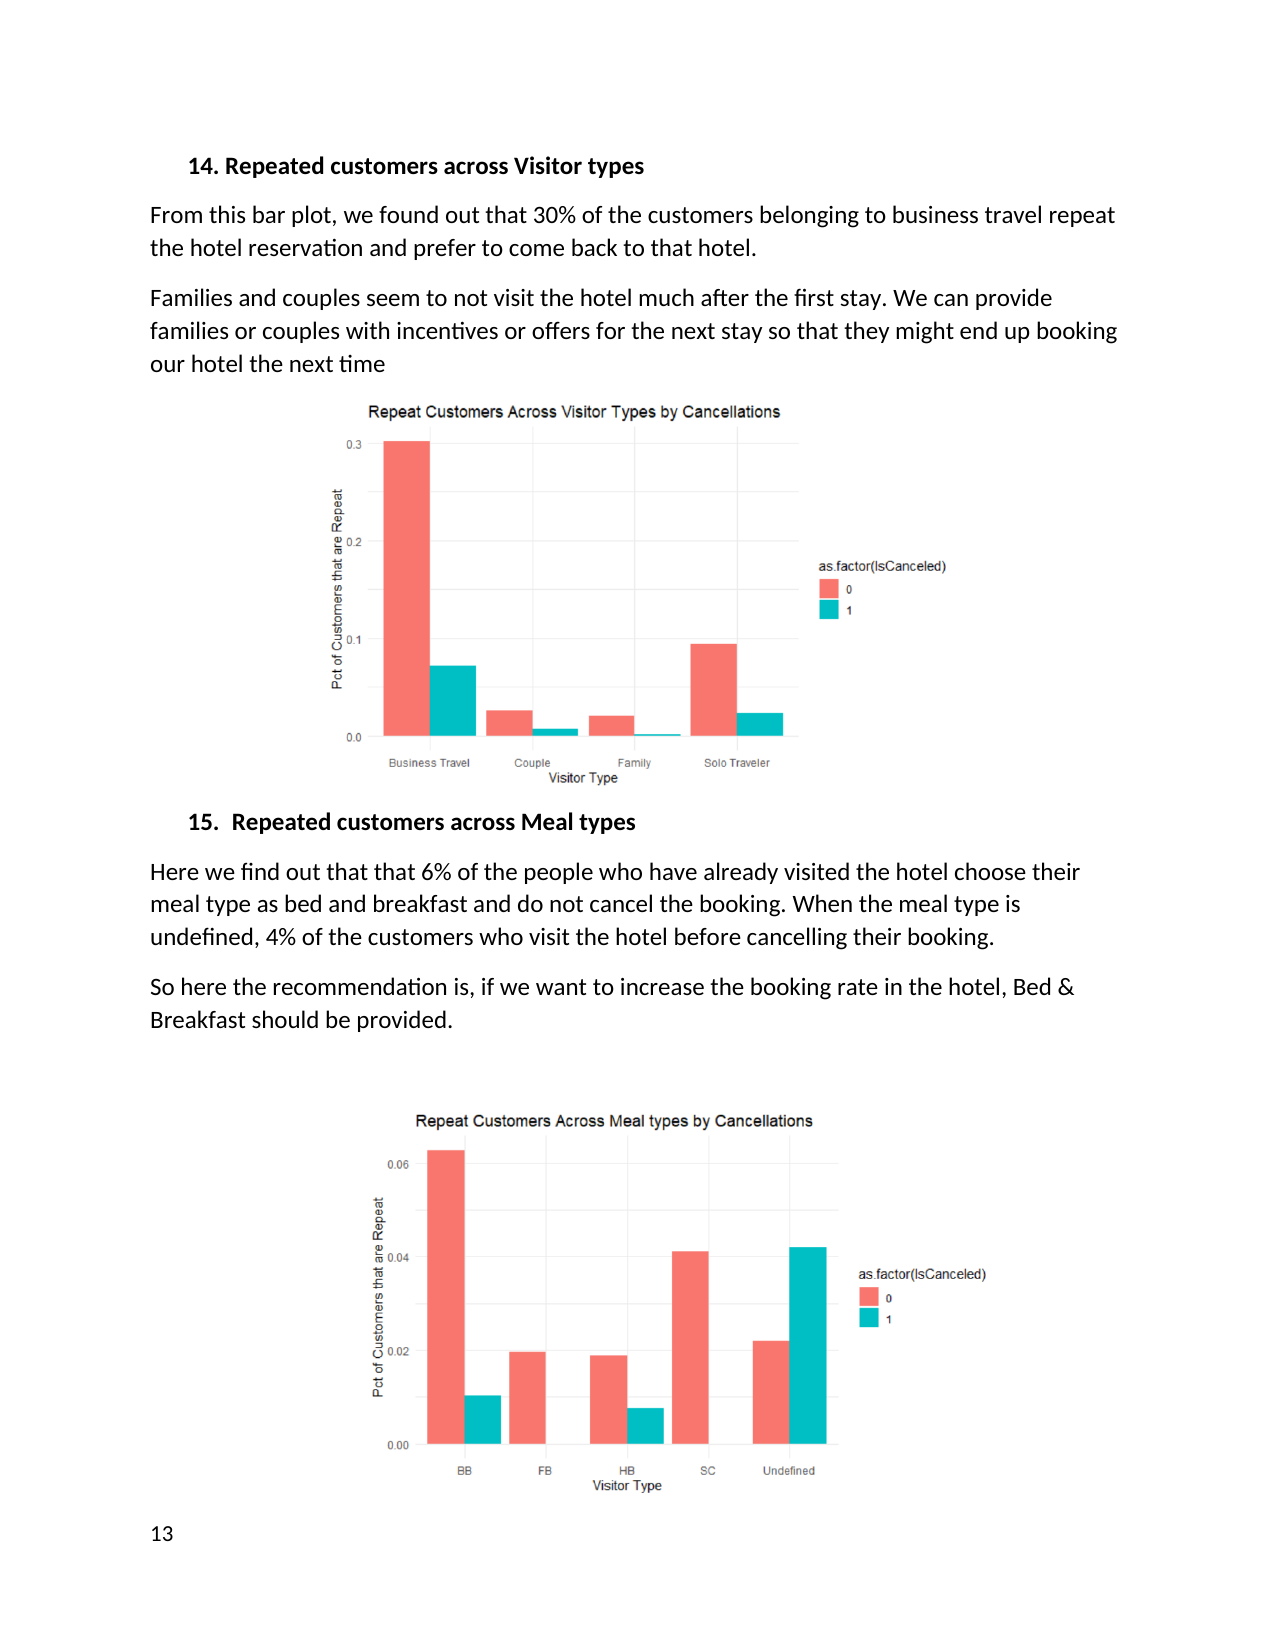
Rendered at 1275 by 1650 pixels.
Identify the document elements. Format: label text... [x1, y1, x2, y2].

text From this bar plot, we found out that 30% of the customers belonging to business travel repeat the hotel reservation and prefer to come back to that hotel. [150, 199, 1125, 263]
list Repeated customers across Visitor types [187, 150, 1125, 181]
text Families and couples seem to not visit the hotel much after the first stay. We can provide families or couples with incentives or offers for the next stay so that they might end up booking our hotel the next time [150, 282, 1125, 378]
list Repeated customers across Meal types [187, 806, 1125, 836]
text Here we find out that that 6% of the people who have already visited the hotel choose their meal type as bed and breakfast and do not cancel the booking. When the meal type is undefined, 4% of the customers who visit the hotel before cancelling their booking. [150, 856, 1125, 952]
text So here the recommendation is, if we want to increase the booking rate in the hotel, Bed & Breakfast should be provided. [150, 971, 1125, 1034]
picture [366, 1108, 987, 1493]
picture [328, 397, 947, 787]
